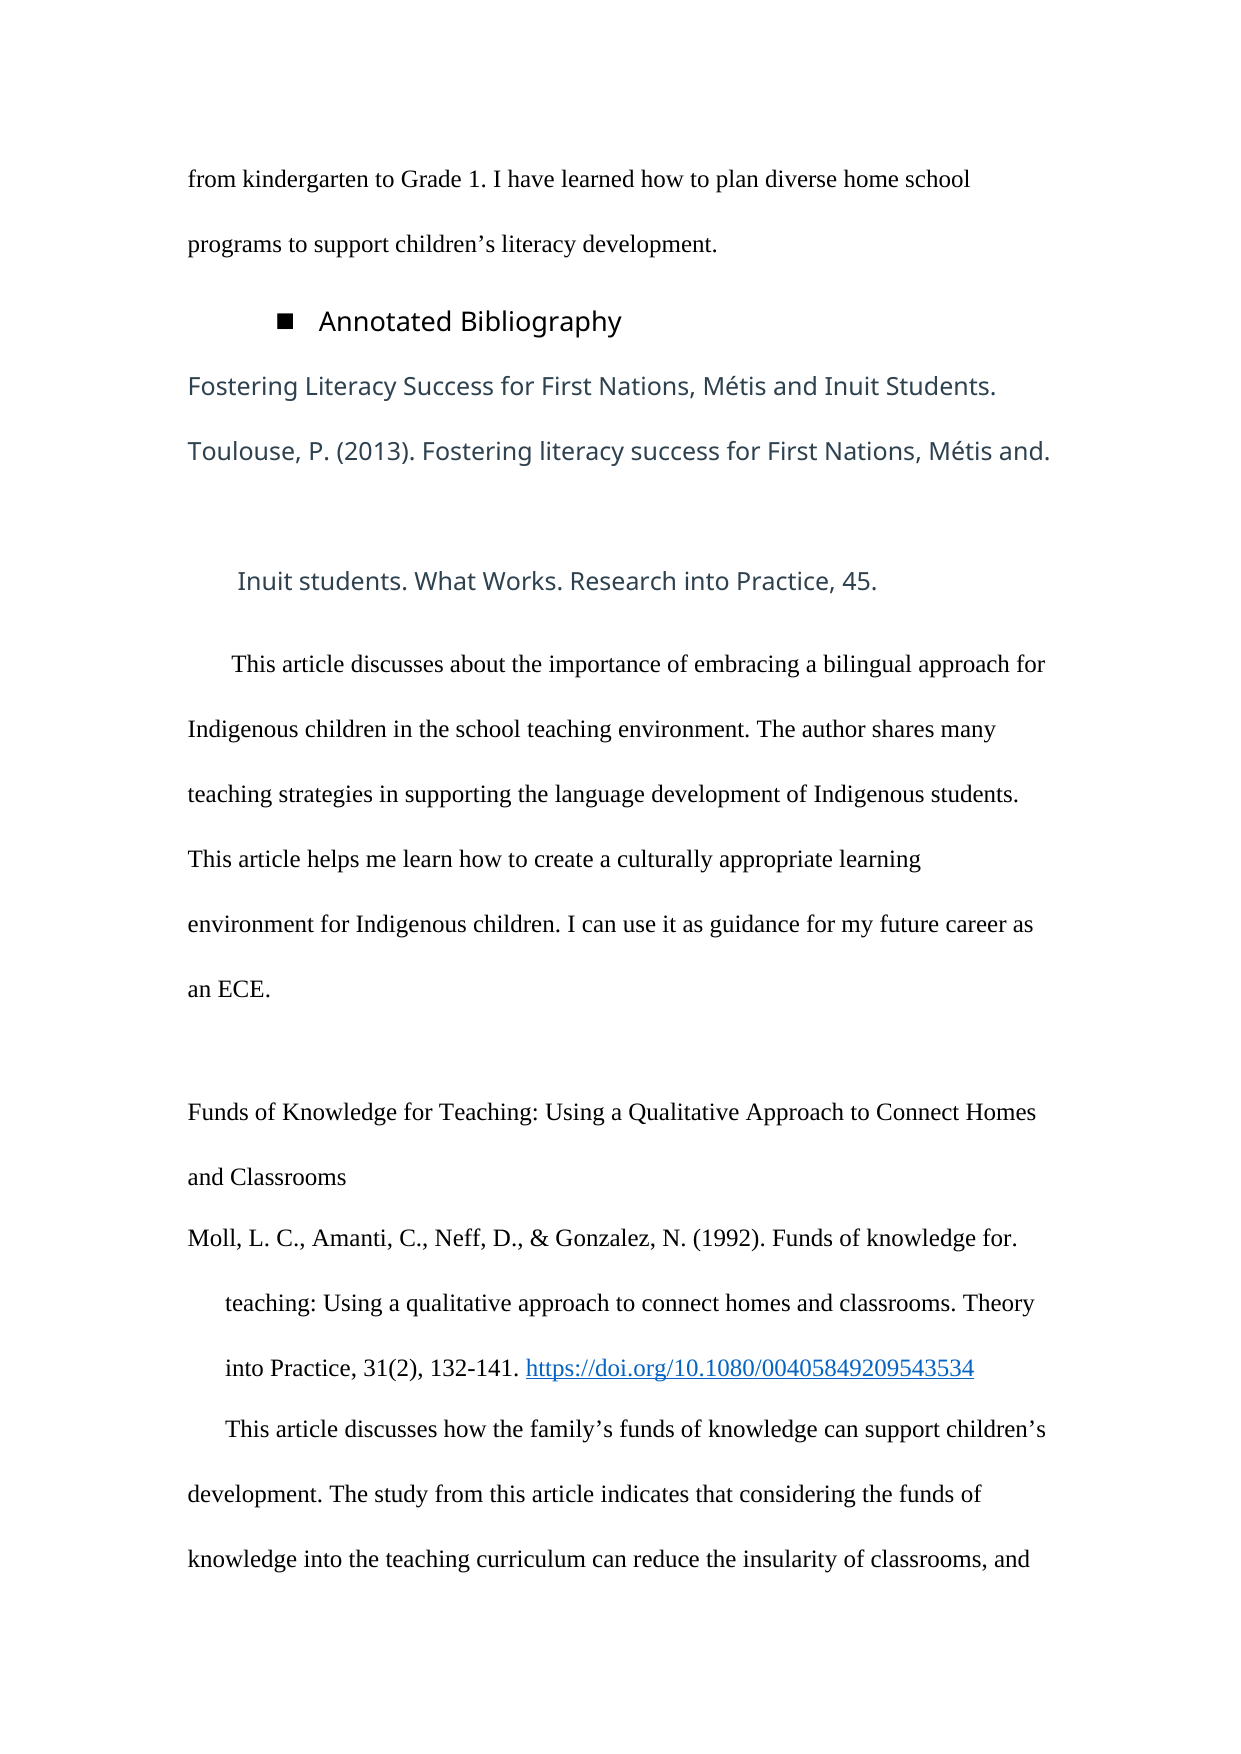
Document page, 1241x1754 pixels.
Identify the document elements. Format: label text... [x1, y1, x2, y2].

text Toulouse, P. (2013). Fostering literacy success for First Nations, Métis and. Inuit students. What Works. Research into Practice, 45. [187, 418, 1053, 613]
list Annotated Bibliography [275, 288, 1053, 353]
text This article discusses about the importance of embracing a bilingual approach for Indigenous children in the school teaching environment. The author shares many teaching strategies in supporting the language development of Indigenous students. This article helps me learn how to create a culturally appropriate learning environment for Indigenous children. I can use it as guidance for my future career as an ECE. [187, 647, 1053, 1005]
text Moll, L. C., Amanti, C., Neff, D., & Gonzalez, N. (1992). Funds of knowledge for. teaching: Using a qualitative approach to connect homes and classrooms. Theory into Practice, 31(2), 132-141. https://doi.org/10.1080/00405849209543534 [187, 1221, 1053, 1383]
text Funds of Knowledge for Teaching: Using a Qualitative Approach to Connect Homes and Classrooms [187, 1095, 1053, 1192]
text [187, 162, 1053, 259]
text Fostering Literacy Success for First Nations, Métis and Inuit Students. [187, 353, 1053, 418]
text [187, 1412, 1053, 1575]
